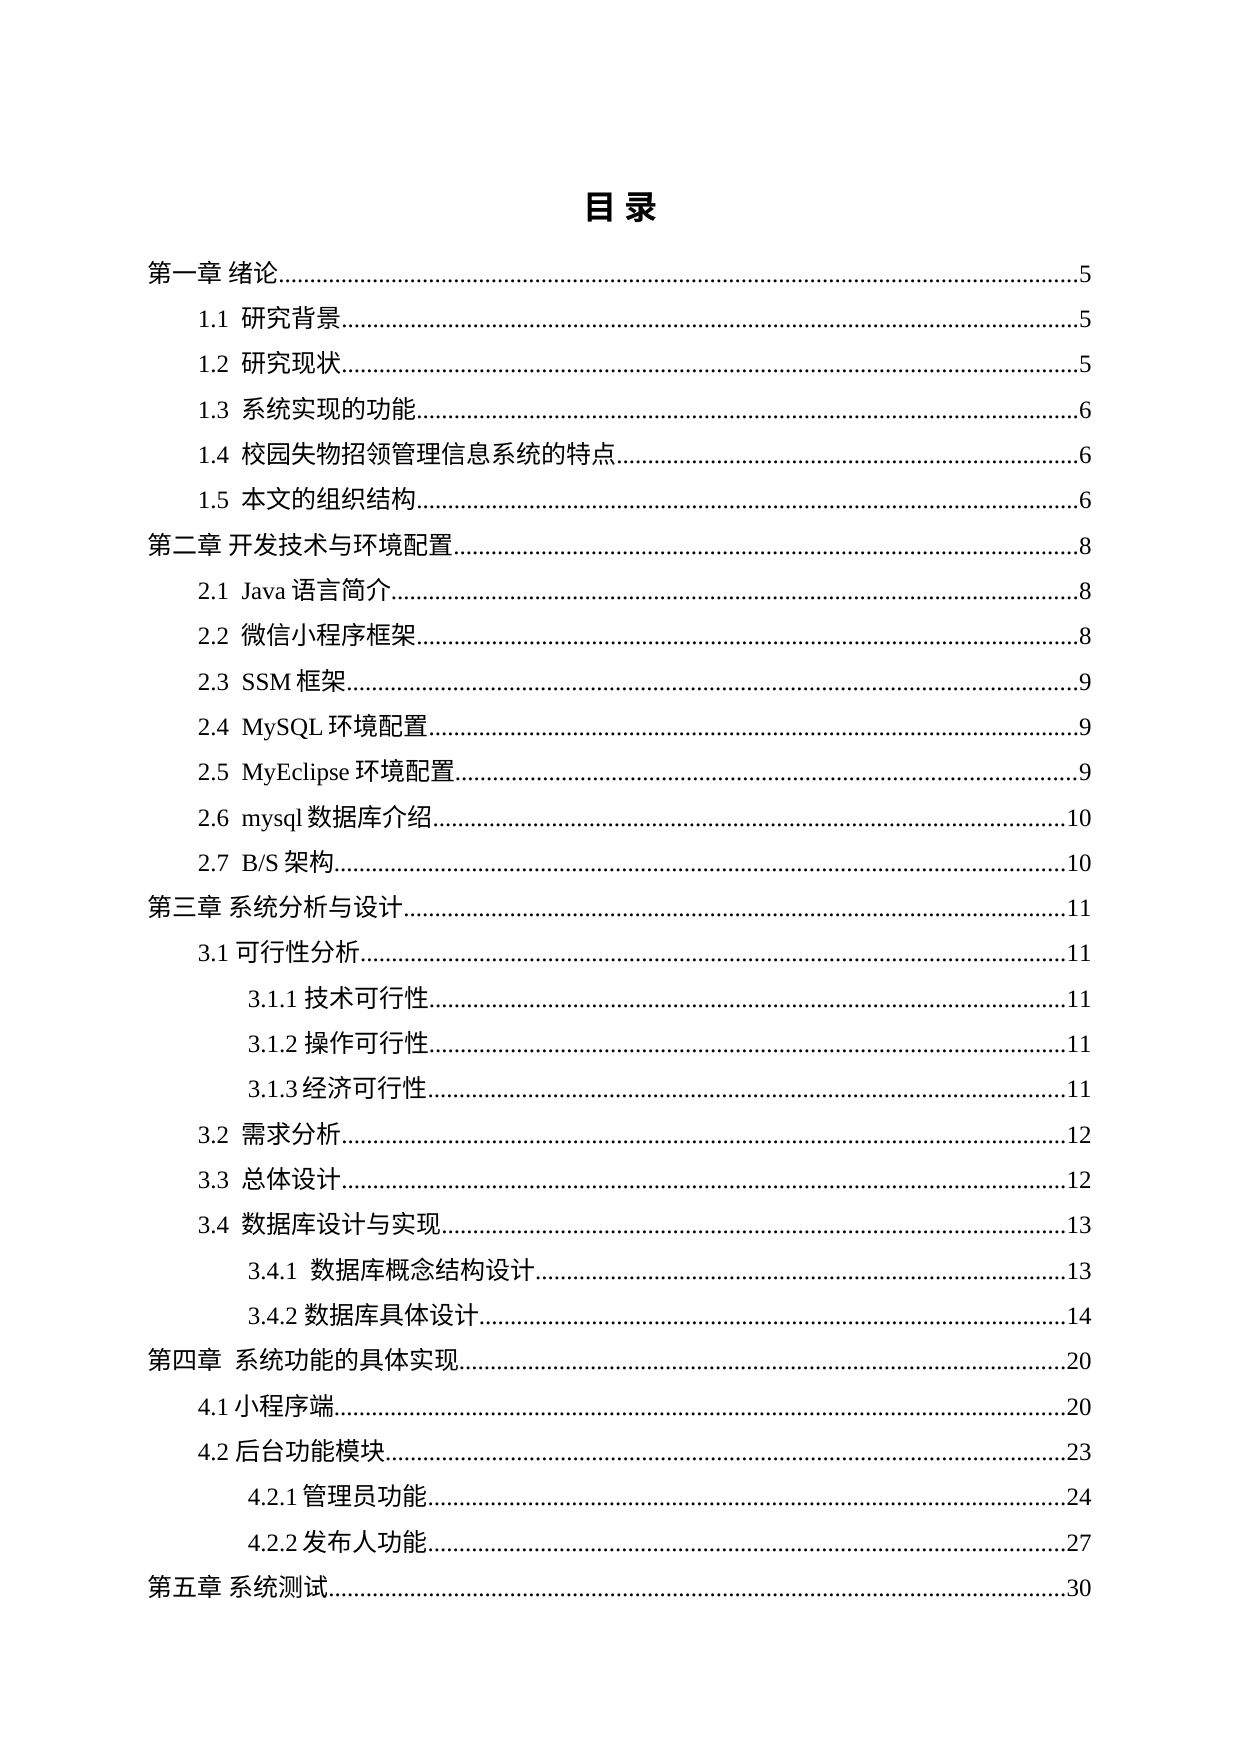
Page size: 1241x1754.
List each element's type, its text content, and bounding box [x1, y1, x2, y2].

text 1.1 研究背景 5 [198, 298, 1092, 335]
text 3.3 总体设计 12 [198, 1159, 1092, 1196]
text 第二章 开发技术与环境配置 8 [148, 525, 1092, 561]
text 2.3 SSM框架 9 [198, 661, 1092, 697]
text 3.4.1 数据库概念结构设计 13 [248, 1250, 1092, 1286]
text 1.4 校园失物招领管理信息系统的特点 6 [198, 434, 1092, 471]
text 3.2 需求分析 12 [198, 1114, 1092, 1150]
text 第五章 系统测试 30 [148, 1567, 1092, 1603]
text 第三章 系统分析与设计 11 [148, 888, 1092, 924]
text 2.7 B/S架构 10 [198, 842, 1092, 878]
text 3.4 数据库设计与实现 13 [198, 1205, 1092, 1241]
text 3.1.2 操作可行性 11 [248, 1023, 1092, 1060]
text 2.1 Java语言简介 8 [198, 570, 1092, 607]
text 3.1.1 技术可行性 11 [248, 978, 1092, 1014]
text 2.6 mysql数据库介绍 10 [198, 797, 1092, 833]
text 1.3 系统实现的功能 6 [198, 389, 1092, 425]
text 第四章 系统功能的具体实现 20 [148, 1341, 1092, 1377]
text 2.2 微信小程序框架 8 [198, 616, 1092, 652]
text 目 录 [148, 181, 1092, 229]
text 2.4 MySQL环境配置 9 [198, 706, 1092, 743]
text 4.1小程序端 20 [198, 1386, 1092, 1422]
text 3.1 可行性分析 11 [198, 933, 1092, 969]
text 3.1.3经济可行性 11 [248, 1069, 1092, 1105]
text 4.2.1管理员功能 24 [248, 1477, 1092, 1513]
text 1.2 研究现状 5 [198, 344, 1092, 380]
text 第一章 绪论 5 [148, 253, 1092, 289]
text 3.4.2 数据库具体设计 14 [248, 1295, 1092, 1332]
text 2.5 MyEclipse环境配置 9 [198, 752, 1092, 788]
text 4.2 后台功能模块 23 [198, 1431, 1092, 1468]
text 4.2.2发布人功能 27 [248, 1522, 1092, 1558]
text 1.5 本文的组织结构 6 [198, 480, 1092, 516]
